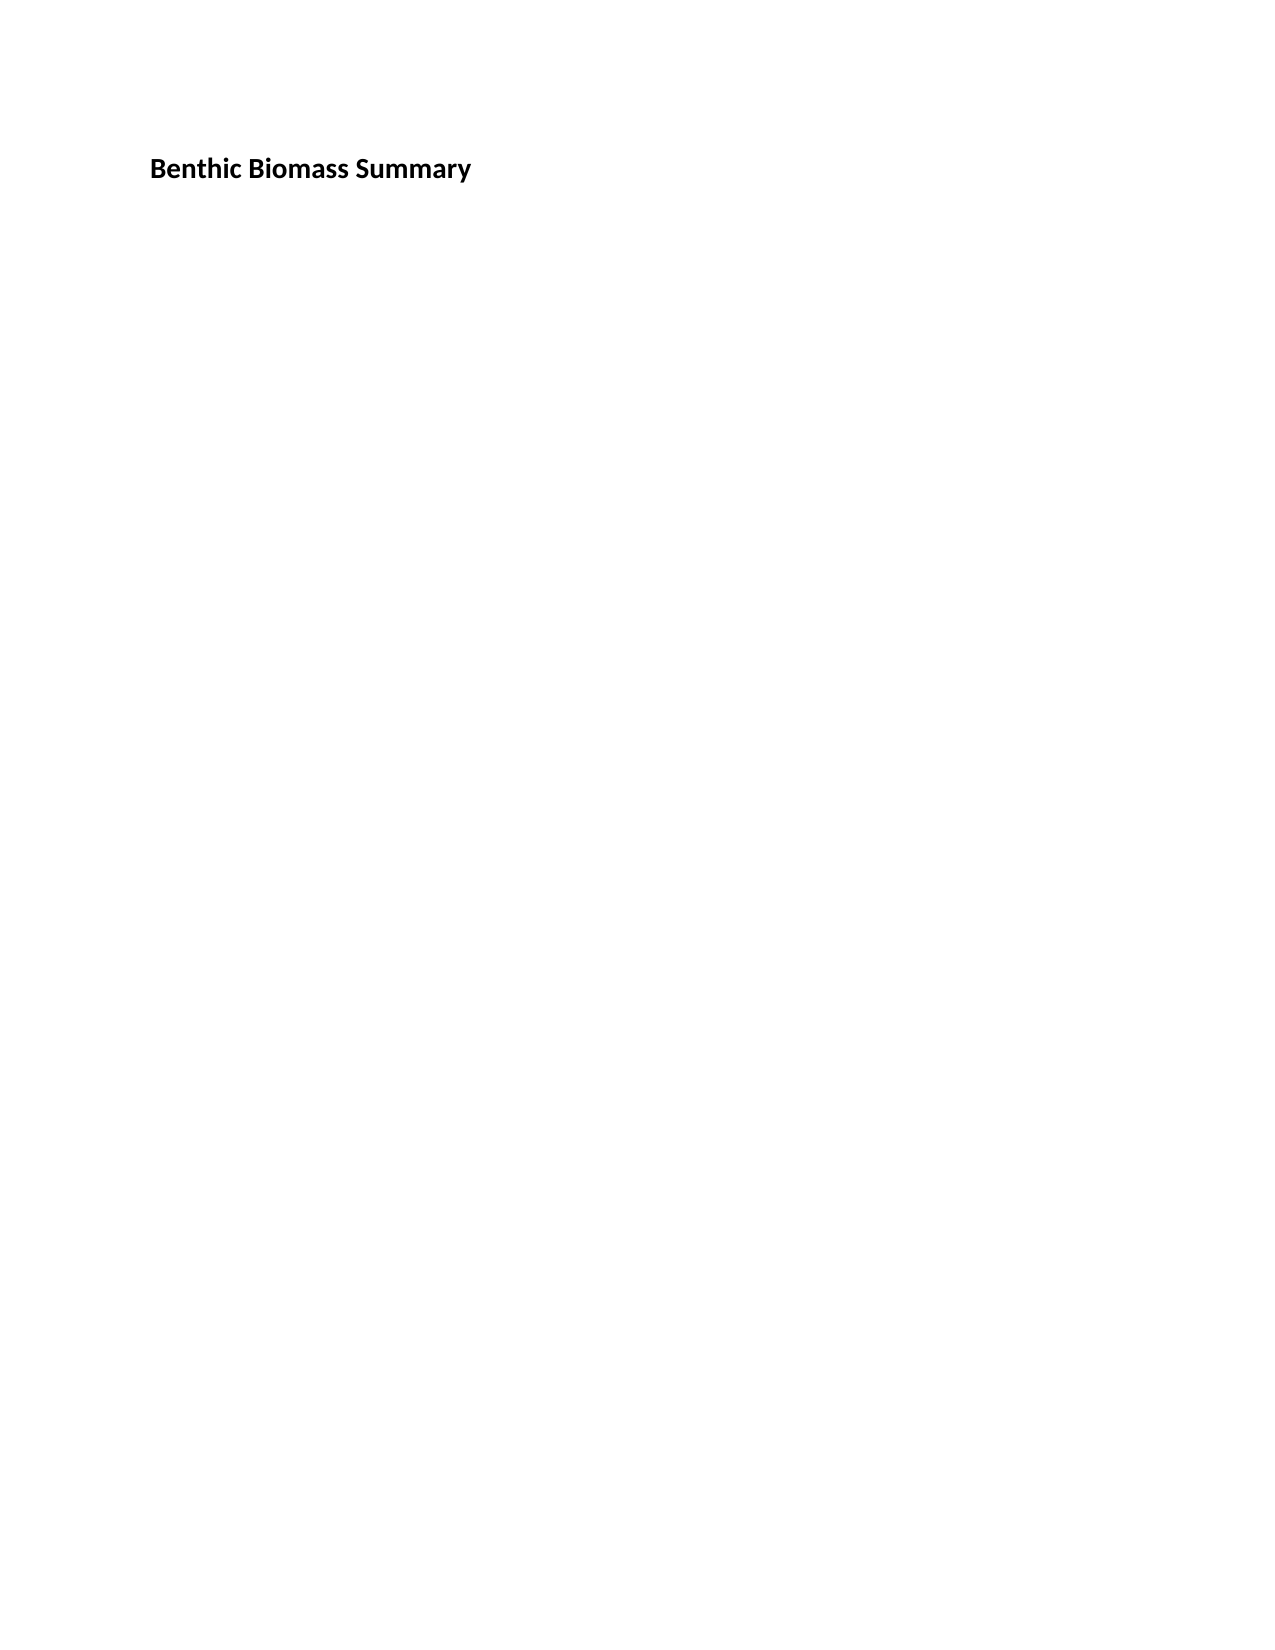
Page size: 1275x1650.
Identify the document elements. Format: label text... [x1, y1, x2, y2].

subtitle Benthic Biomass Summary [150, 150, 1125, 186]
